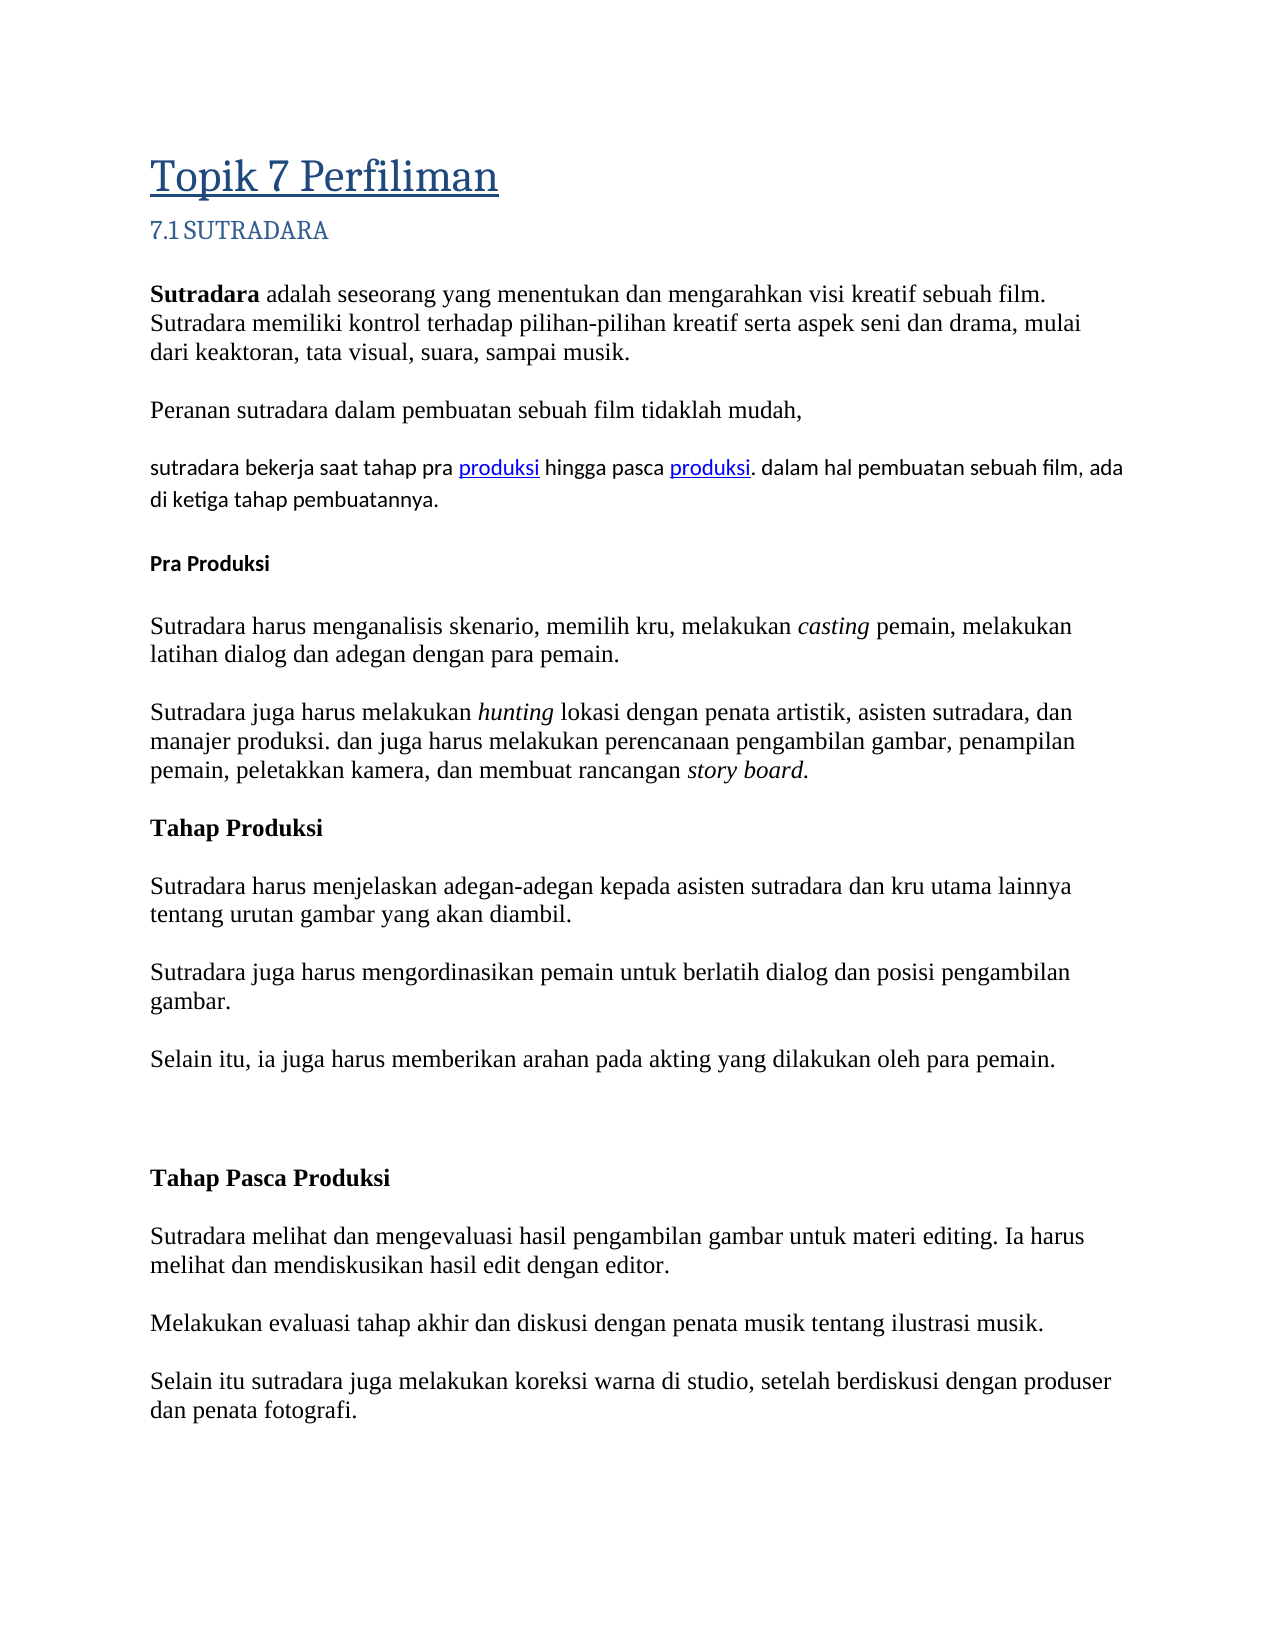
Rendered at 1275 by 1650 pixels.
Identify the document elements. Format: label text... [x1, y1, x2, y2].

text Sutradara harus menganalisis skenario, memilih kru, melakukan casting pemain, melakukan latihan dialog dan adegan dengan para pemain. [150, 611, 1125, 668]
text sutradara bekerja saat tahap pra produksi hingga pasca produksi. dalam hal pembuatan sebuah film, ada di ketiga tahap pembuatannya. Pra Produksi [150, 453, 1125, 577]
text Tahap Pasca Produksi [150, 1163, 1125, 1192]
subtitle Topik 7 Perfiliman [150, 150, 1125, 203]
text Sutradara harus menjelaskan adegan-adegan kepada asisten sutradara dan kru utama lainnya tentang urutan gambar yang akan diambil. [150, 871, 1125, 928]
subtitle 7.1 SUTRADARA [150, 215, 1125, 246]
text Sutradara melihat dan mengevaluasi hasil pengambilan gambar untuk materi editing. Ia harus melihat dan mendiskusikan hasil edit dengan editor. [150, 1221, 1125, 1279]
text Selain itu, ia juga harus memberikan arahan pada akting yang dilakukan oleh para pemain. [150, 1044, 1125, 1073]
text Selain itu sutradara juga melakukan koreksi warna di studio, setelah berdiskusi dengan produser dan penata fotografi. [150, 1366, 1125, 1423]
text Sutradara juga harus melakukan hunting lokasi dengan penata artistik, asisten sutradara, dan manajer produksi. dan juga harus melakukan perencanaan pengambilan gambar, penampilan pemain, peletakkan kamera, dan membuat rancangan story board. [150, 697, 1125, 784]
text Peranan sutradara dalam pembuatan sebuah film tidaklah mudah, [150, 395, 1125, 424]
text Melakukan evaluasi tahap akhir dan diskusi dengan penata musik tentang ilustrasi musik. [150, 1308, 1125, 1337]
text Sutradara juga harus mengordinasikan pemain untuk berlatih dialog dan posisi pengambilan gambar. [150, 957, 1125, 1015]
text Sutradara adalah seseorang yang menentukan dan mengarahkan visi kreatif sebuah film. Sutradara memiliki kontrol terhadap pilihan-pilihan kreatif serta aspek seni dan drama, mulai dari keaktoran, tata visual, suara, sampai musik. [150, 279, 1125, 366]
text Tahap Produksi [150, 813, 1125, 842]
